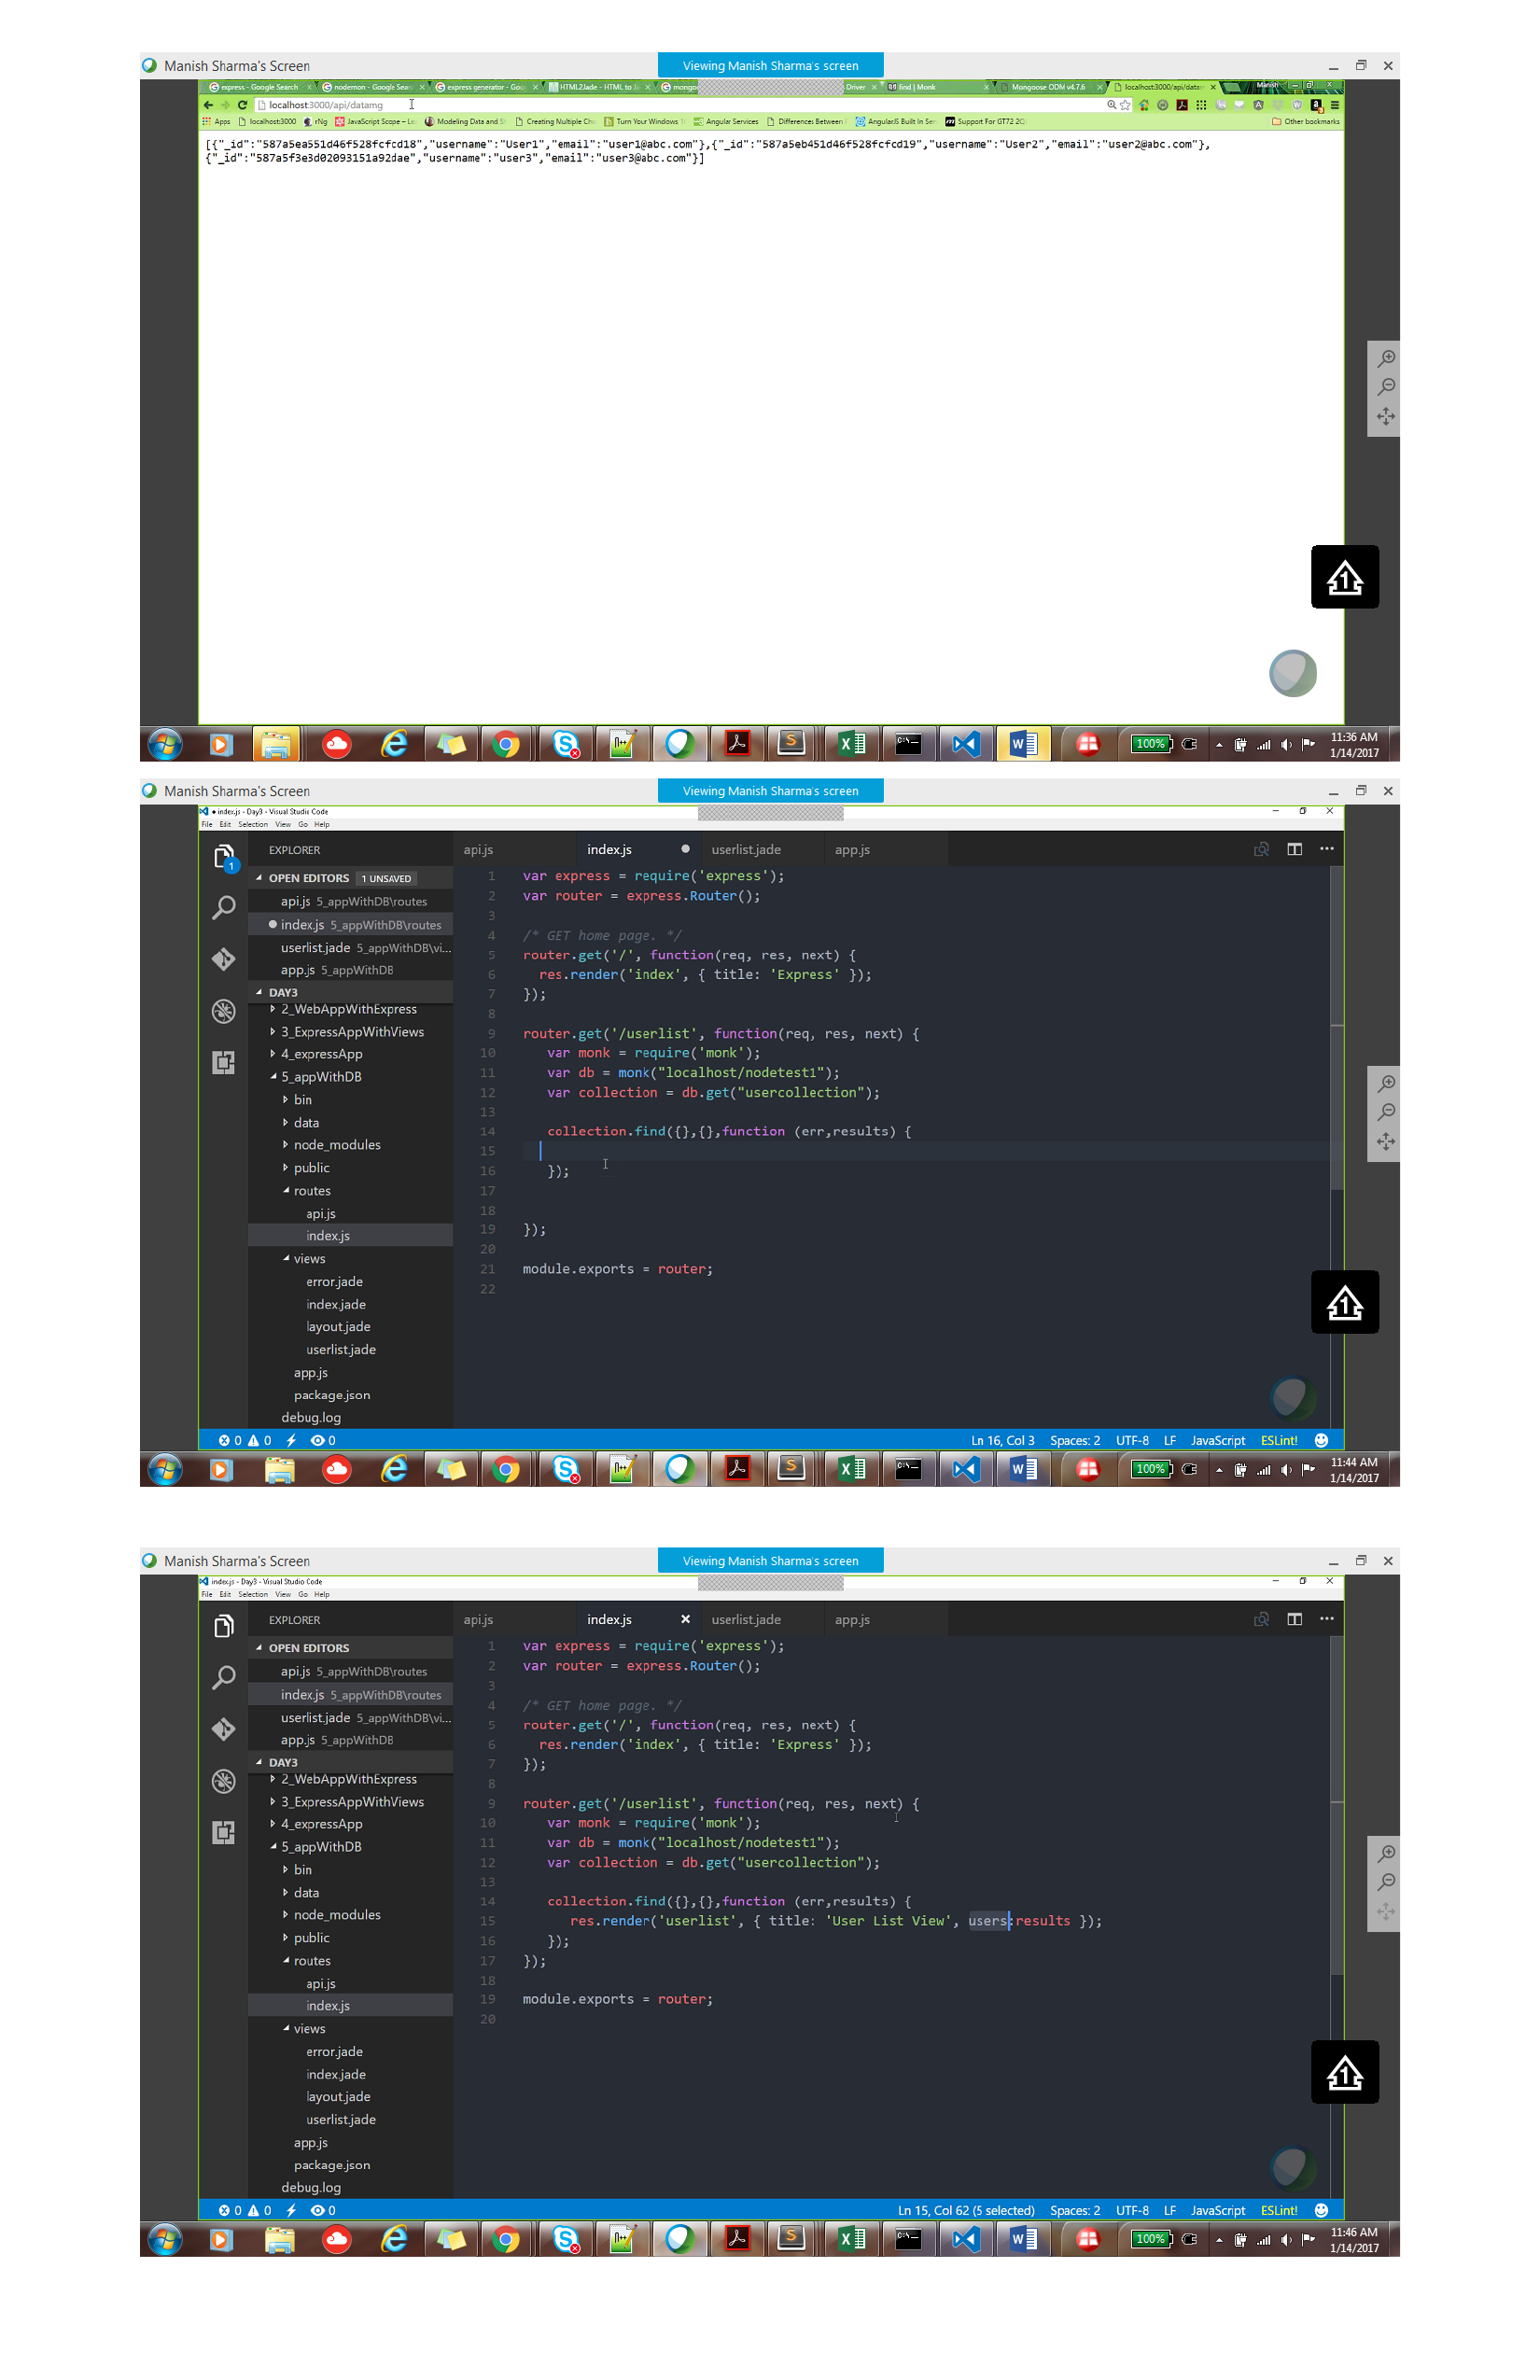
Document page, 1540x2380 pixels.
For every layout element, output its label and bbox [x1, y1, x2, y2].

picture [140, 778, 1400, 1487]
picture [140, 1547, 1400, 2257]
picture [735, 63, 741, 69]
picture [735, 788, 741, 794]
picture [735, 1558, 741, 1564]
picture [140, 52, 1400, 762]
